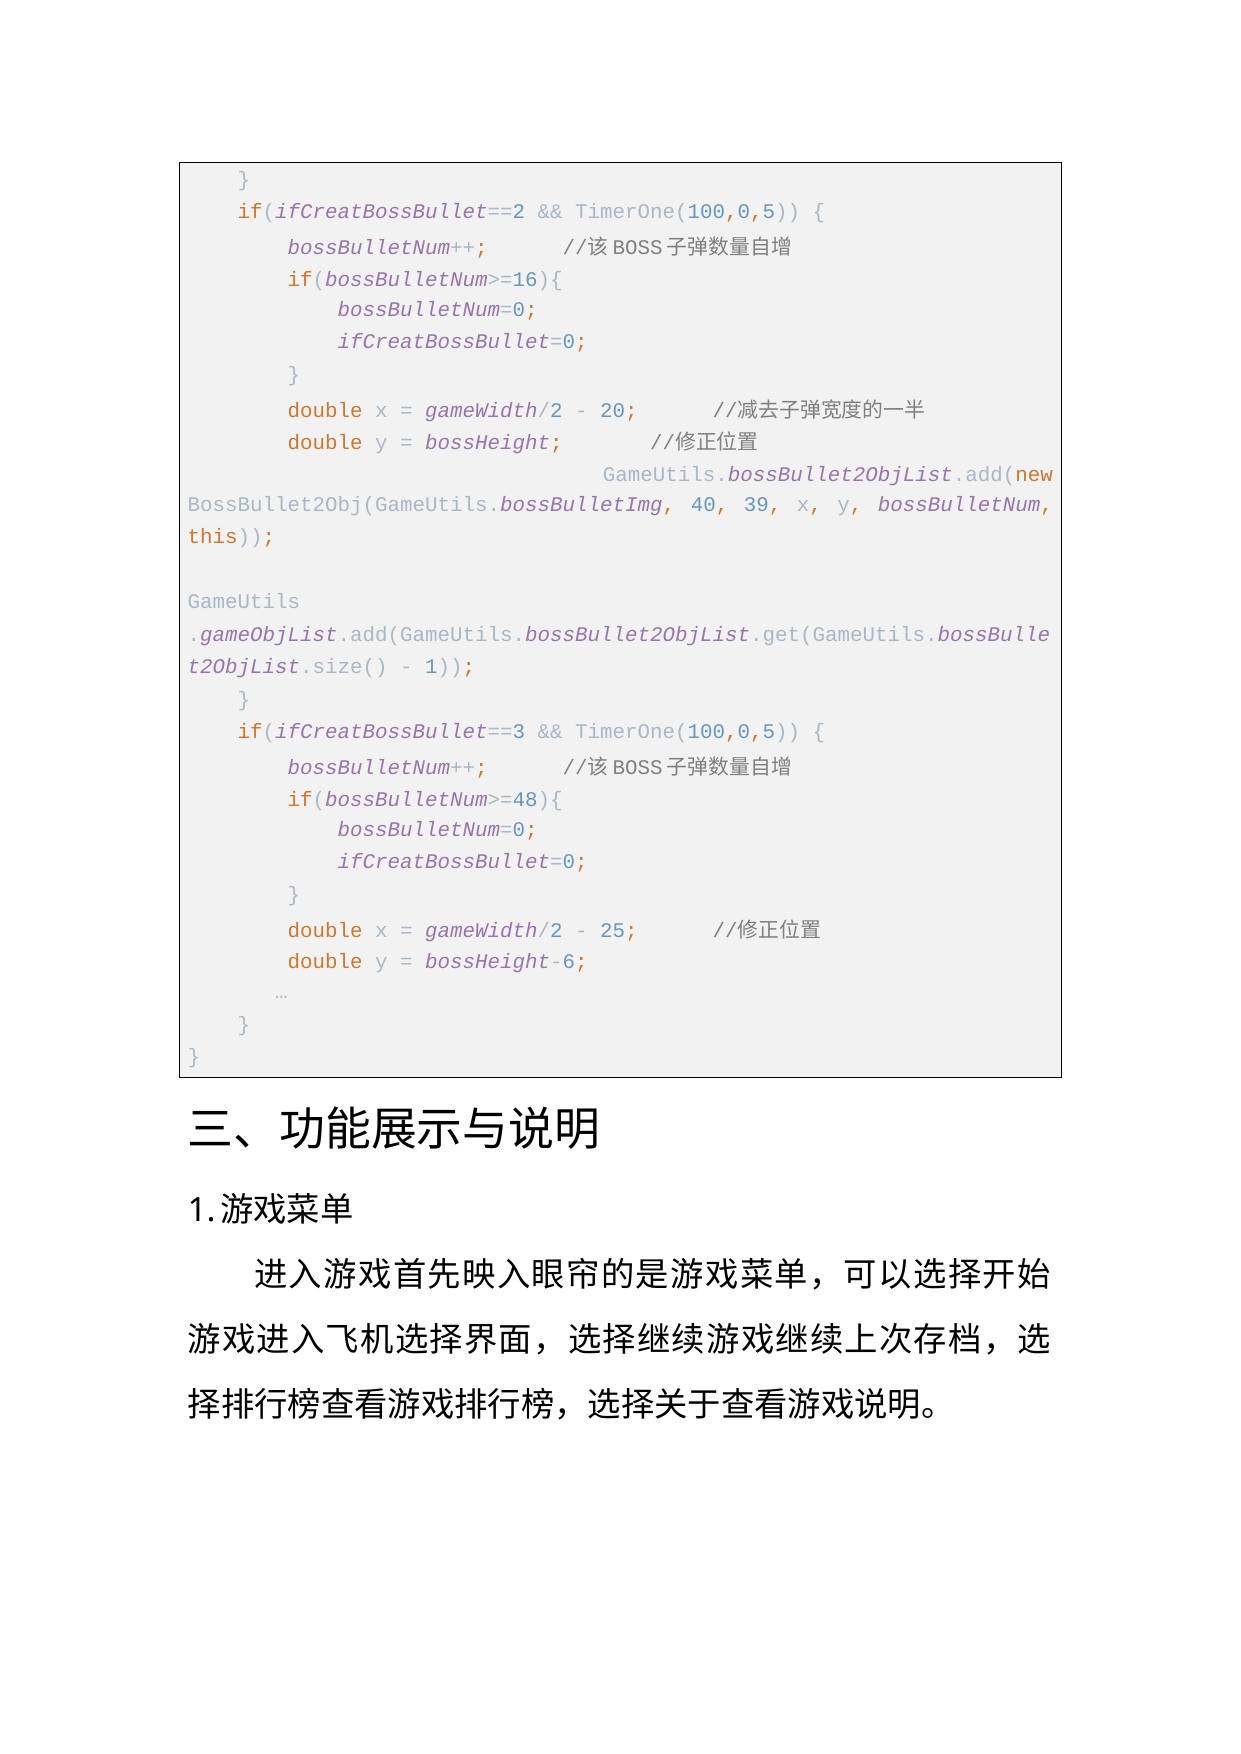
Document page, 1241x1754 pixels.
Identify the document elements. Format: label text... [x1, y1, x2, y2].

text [180, 163, 1061, 1077]
text 进入游戏首先映入眼帘的是游戏菜单，可以选择开始游戏进入飞机选择界面，选择继续游戏继续上次存档，选择排行榜查看游戏排行榜，选择关于查看游戏说明。 [187, 1240, 1053, 1435]
list 功能展示与说明 [187, 1078, 1053, 1175]
list 游戏菜单 [187, 1175, 1053, 1240]
